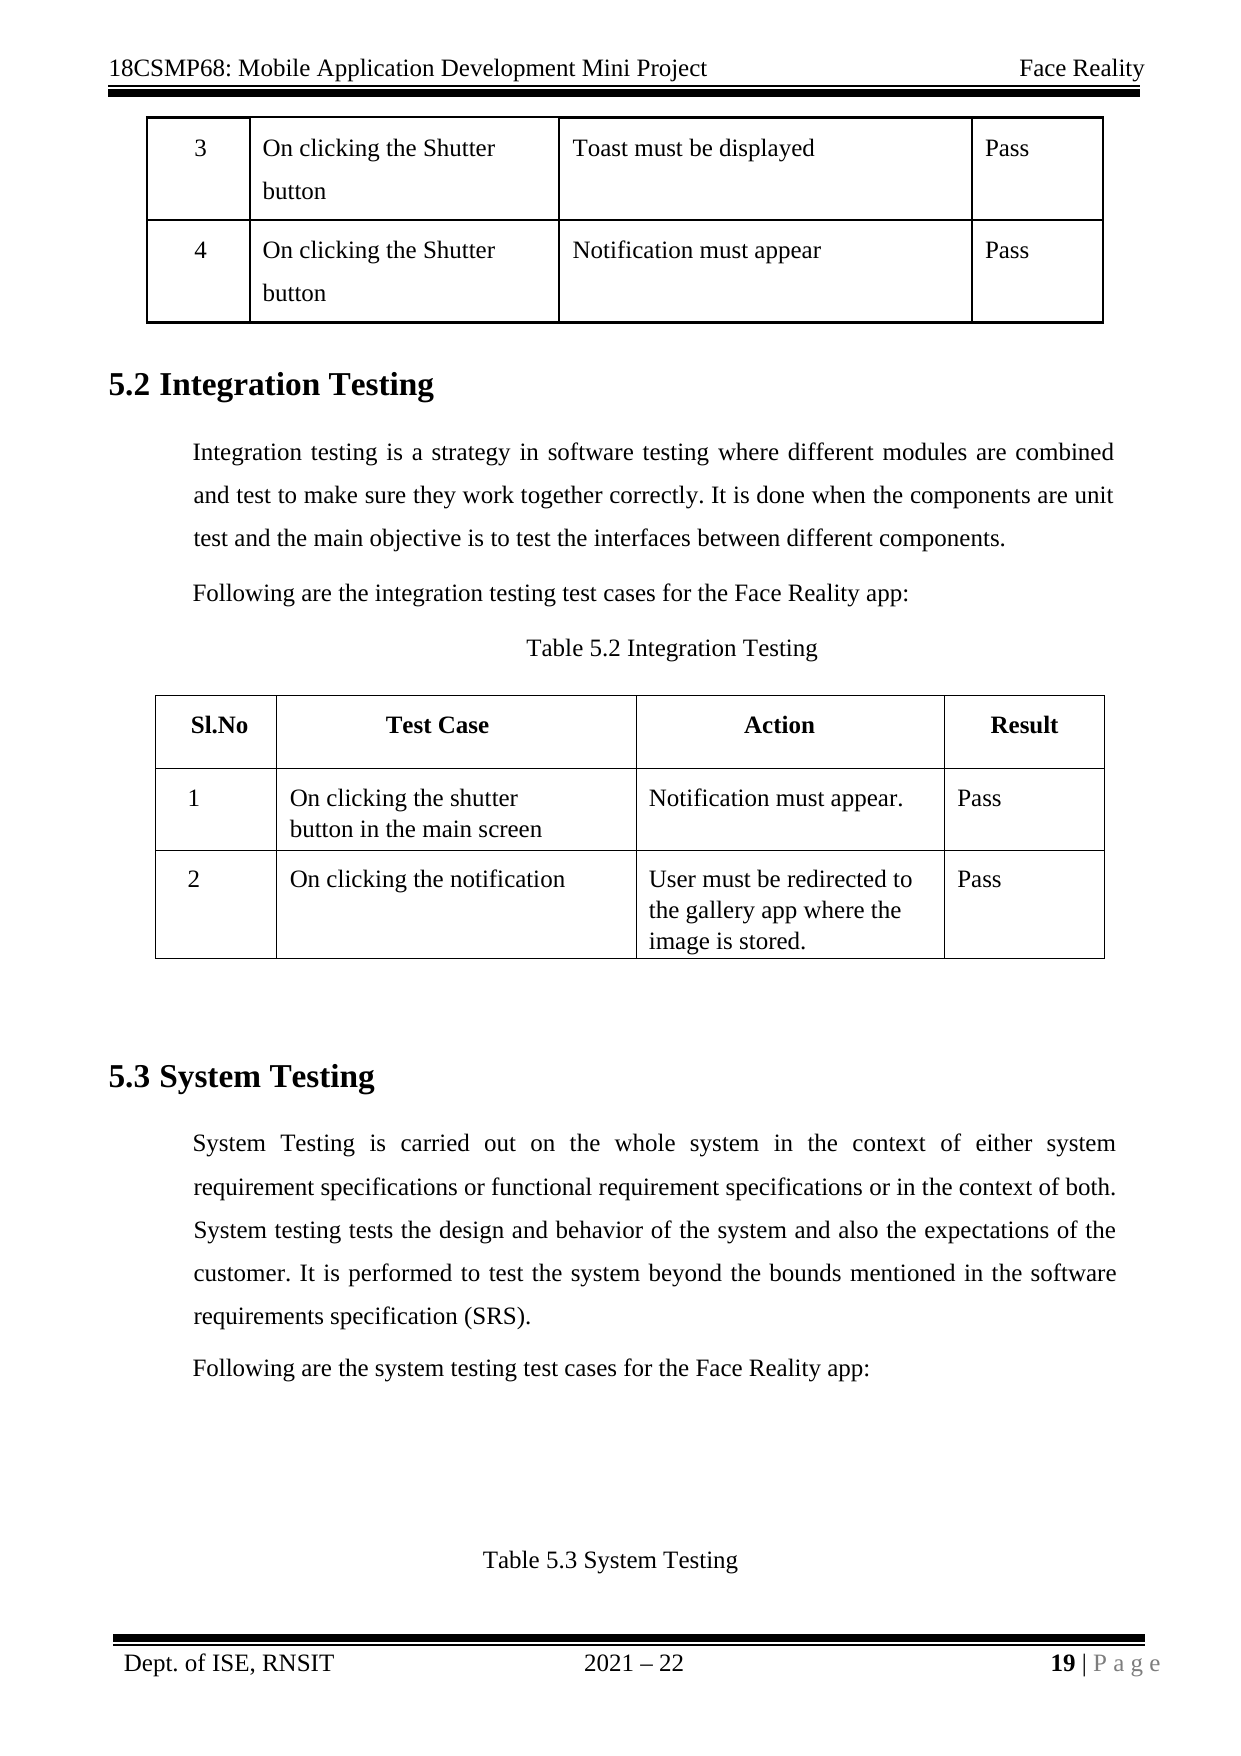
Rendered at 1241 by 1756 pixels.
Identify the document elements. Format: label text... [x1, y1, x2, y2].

table_cell Pass [973, 221, 1102, 321]
table_header Action [637, 696, 944, 768]
table_cell Notification must appear. [637, 769, 944, 849]
text Integration testing is a strategy in software testing where different modules are combined and test to make sure they work together correctly. It is done when the components are unit test and the main objective is to test the interfaces between different components. [192, 437, 1115, 552]
table_cell Pass [973, 119, 1102, 219]
table_header Sl.No [156, 696, 276, 768]
table_cell Toast must be displayed [560, 119, 971, 219]
table_header Result [945, 696, 1104, 768]
text System Testing is carried out on the whole system in the context of either system requirement specifications or functional requirement specifications or in the context of both. System testing tests the design and behavior of the system and also the expectations of the customer. It is performed to test the system beyond the bounds mentioned in the software requirements specification (SRS). [192, 1128, 1117, 1330]
table_cell On clicking the Shutter button [251, 221, 558, 321]
text Table 5.3 System Testing [192, 1545, 1028, 1574]
text Following are the system testing test cases for the Face Reality app: [192, 1353, 1028, 1382]
text Table 5.2 Integration Testing [164, 633, 1067, 661]
table_header Test Case [277, 696, 636, 768]
table_cell 3 [148, 119, 249, 219]
table_cell On clicking the shutter button in the main screen [277, 769, 636, 849]
subtitle 5.3 System Testing [108, 1056, 1117, 1094]
table_cell Pass [945, 851, 1104, 958]
subtitle 5.2 Integration Testing [108, 364, 1117, 403]
table_cell User must be redirected to the gallery app where the image is stored. [637, 851, 944, 958]
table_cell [251, 118, 558, 219]
table_cell Notification must appear [560, 221, 971, 321]
table_cell On clicking the notification [277, 851, 636, 958]
text Following are the integration testing test cases for the Face Reality app: [192, 578, 1115, 607]
table_cell 4 [148, 221, 249, 321]
table_cell Pass [945, 769, 1104, 849]
table_cell 1 [156, 769, 276, 849]
table_cell 2 [156, 851, 276, 958]
